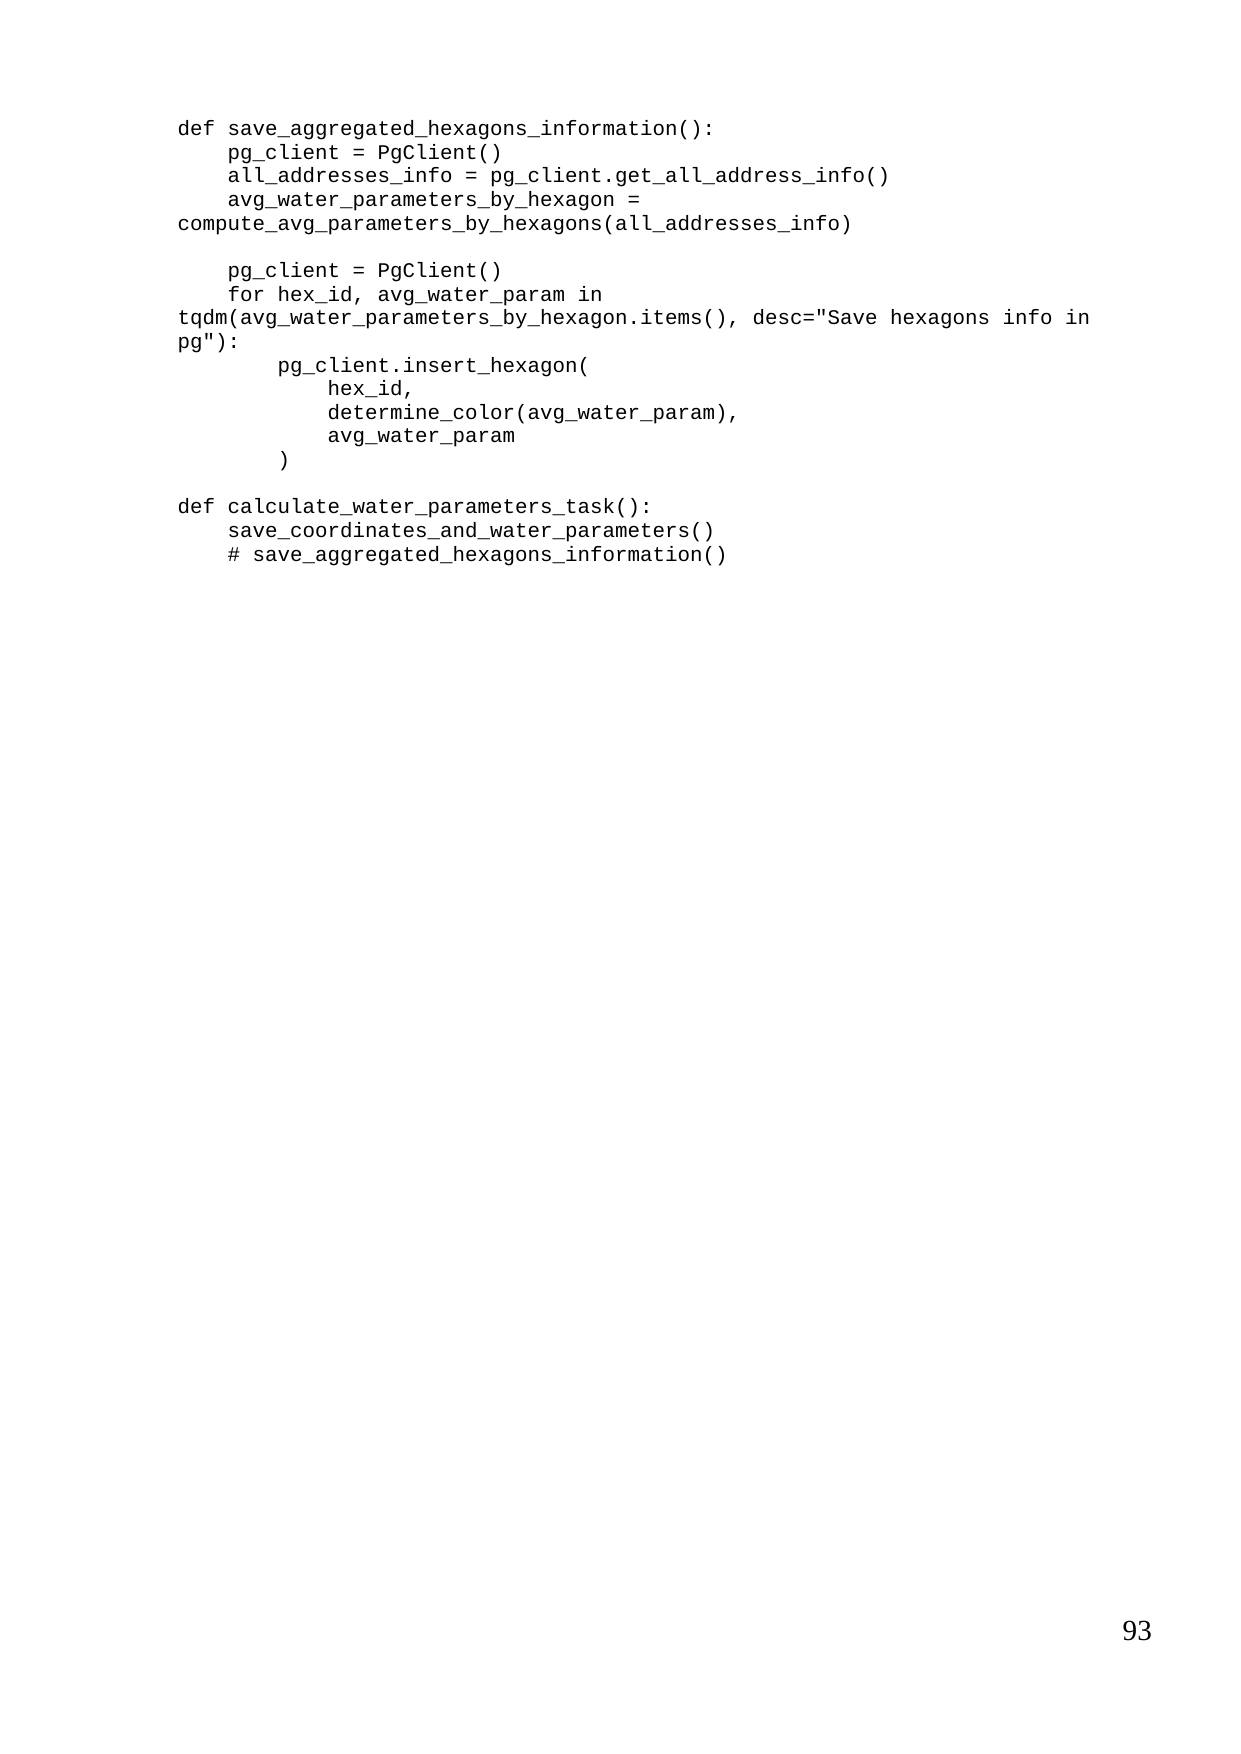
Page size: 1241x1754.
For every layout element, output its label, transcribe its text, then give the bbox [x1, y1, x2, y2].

text # save_aggregated_hexagons_information() [177, 544, 1152, 567]
text avg_water_param [177, 426, 1152, 449]
text for hex_id, avg_water_param in tqdm(avg_water_parameters_by_hexagon.items(), desc="Save hexagons info in pg"): [177, 284, 1152, 354]
text pg_client = PgClient() [177, 260, 1152, 284]
text pg_client = PgClient() [177, 142, 1152, 165]
text all_addresses_info = pg_client.get_all_address_info() [177, 165, 1152, 189]
text determine_color(avg_water_param), [177, 402, 1152, 426]
text ) [177, 449, 1152, 473]
text def calculate_water_parameters_task(): [177, 496, 1152, 520]
text avg_water_parameters_by_hexagon = compute_avg_parameters_by_hexagons(all_addresses_info) [177, 189, 1152, 236]
text def save_aggregated_hexagons_information(): [177, 118, 1152, 142]
text save_coordinates_and_water_parameters() [177, 520, 1152, 544]
text hex_id, [177, 378, 1152, 402]
text pg_client.insert_hexagon( [177, 354, 1152, 378]
